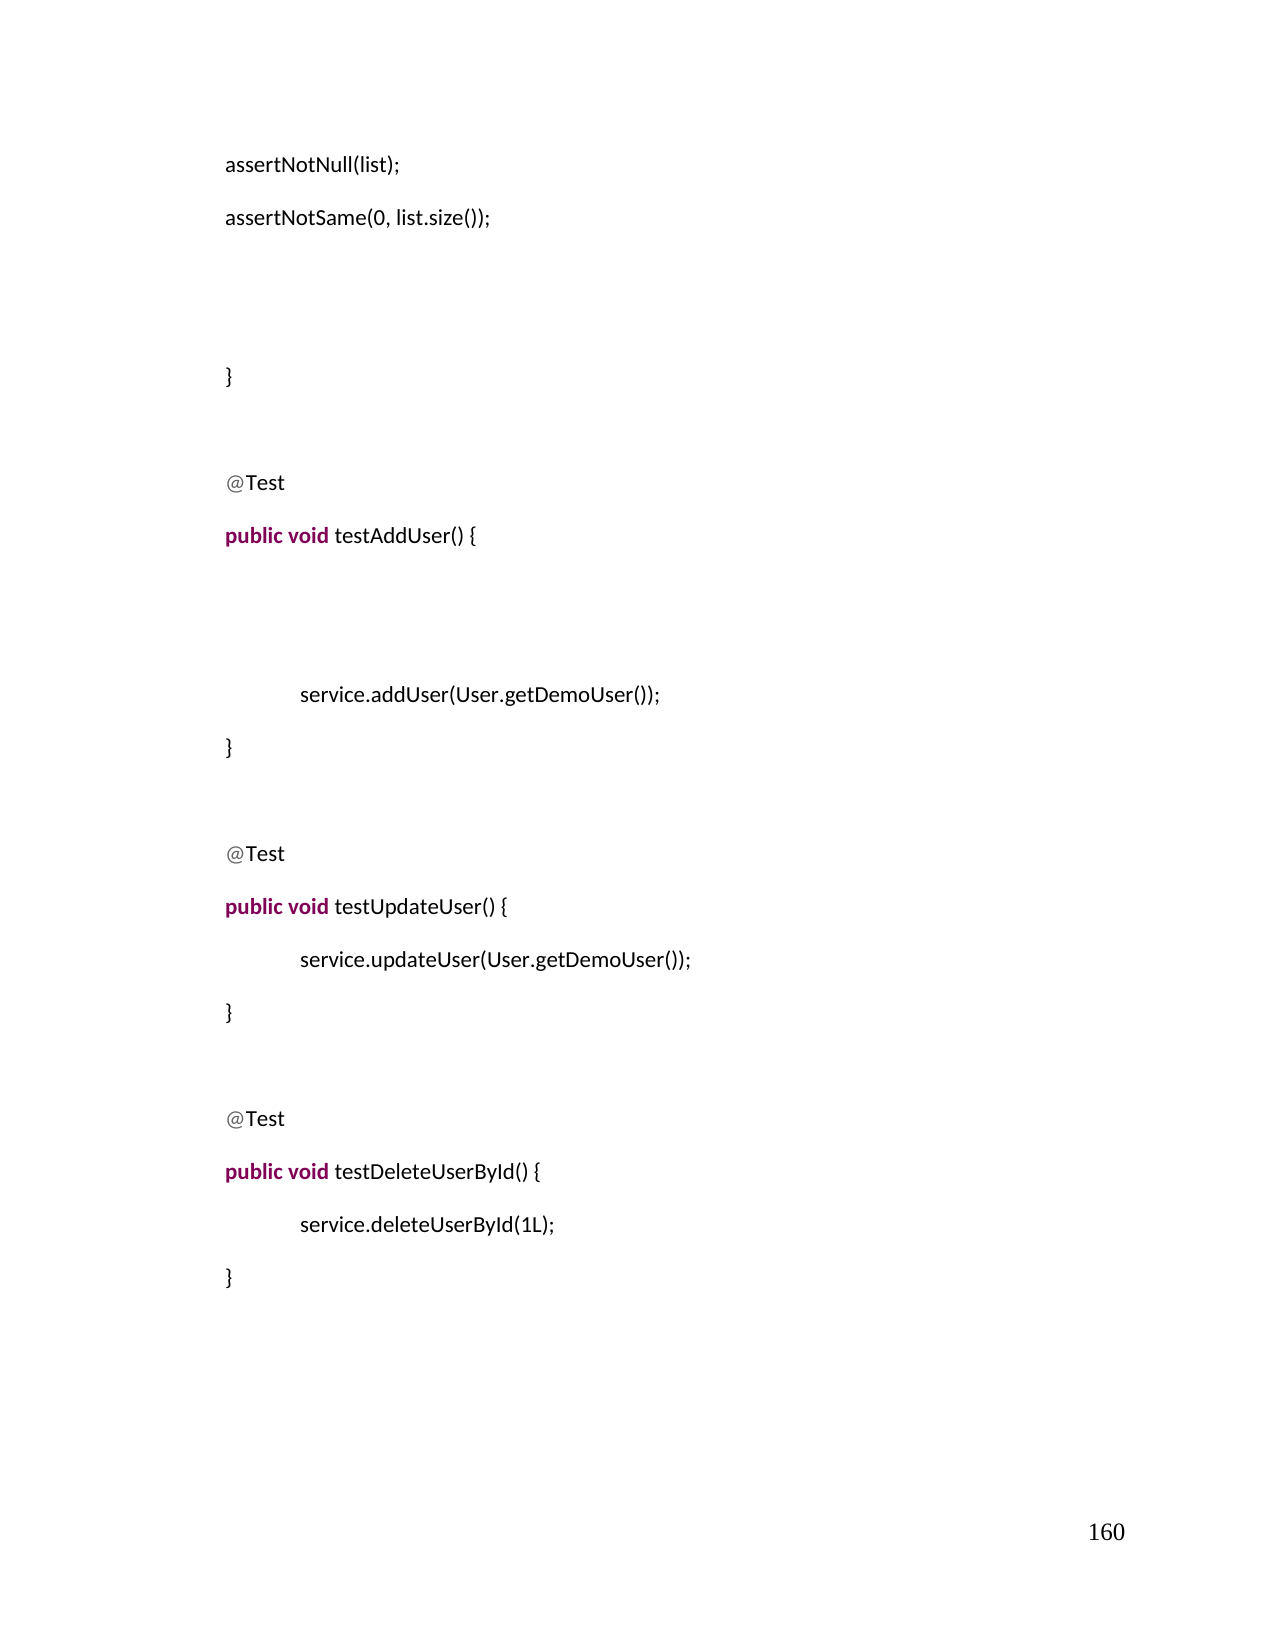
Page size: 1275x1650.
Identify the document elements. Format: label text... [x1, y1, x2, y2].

text @Test [150, 468, 1125, 496]
text public void testDeleteUserById() { [150, 1157, 1125, 1185]
text service.addUser(User.getDemoUser()); [150, 680, 1125, 708]
text } [150, 733, 1125, 761]
text assertNotSame(0, list.size()); [150, 203, 1125, 231]
text service.deleteUserById(1L); [150, 1210, 1125, 1238]
text } [150, 998, 1125, 1026]
text @Test [150, 1104, 1125, 1132]
text public void testAddUser() { [150, 521, 1125, 549]
text service.updateUser(User.getDemoUser()); [150, 945, 1125, 973]
text public void testUpdateUser() { [150, 892, 1125, 920]
text } [150, 1263, 1125, 1291]
text assertNotNull(list); [150, 150, 1125, 178]
text @Test [150, 839, 1125, 867]
text } [150, 362, 1125, 390]
